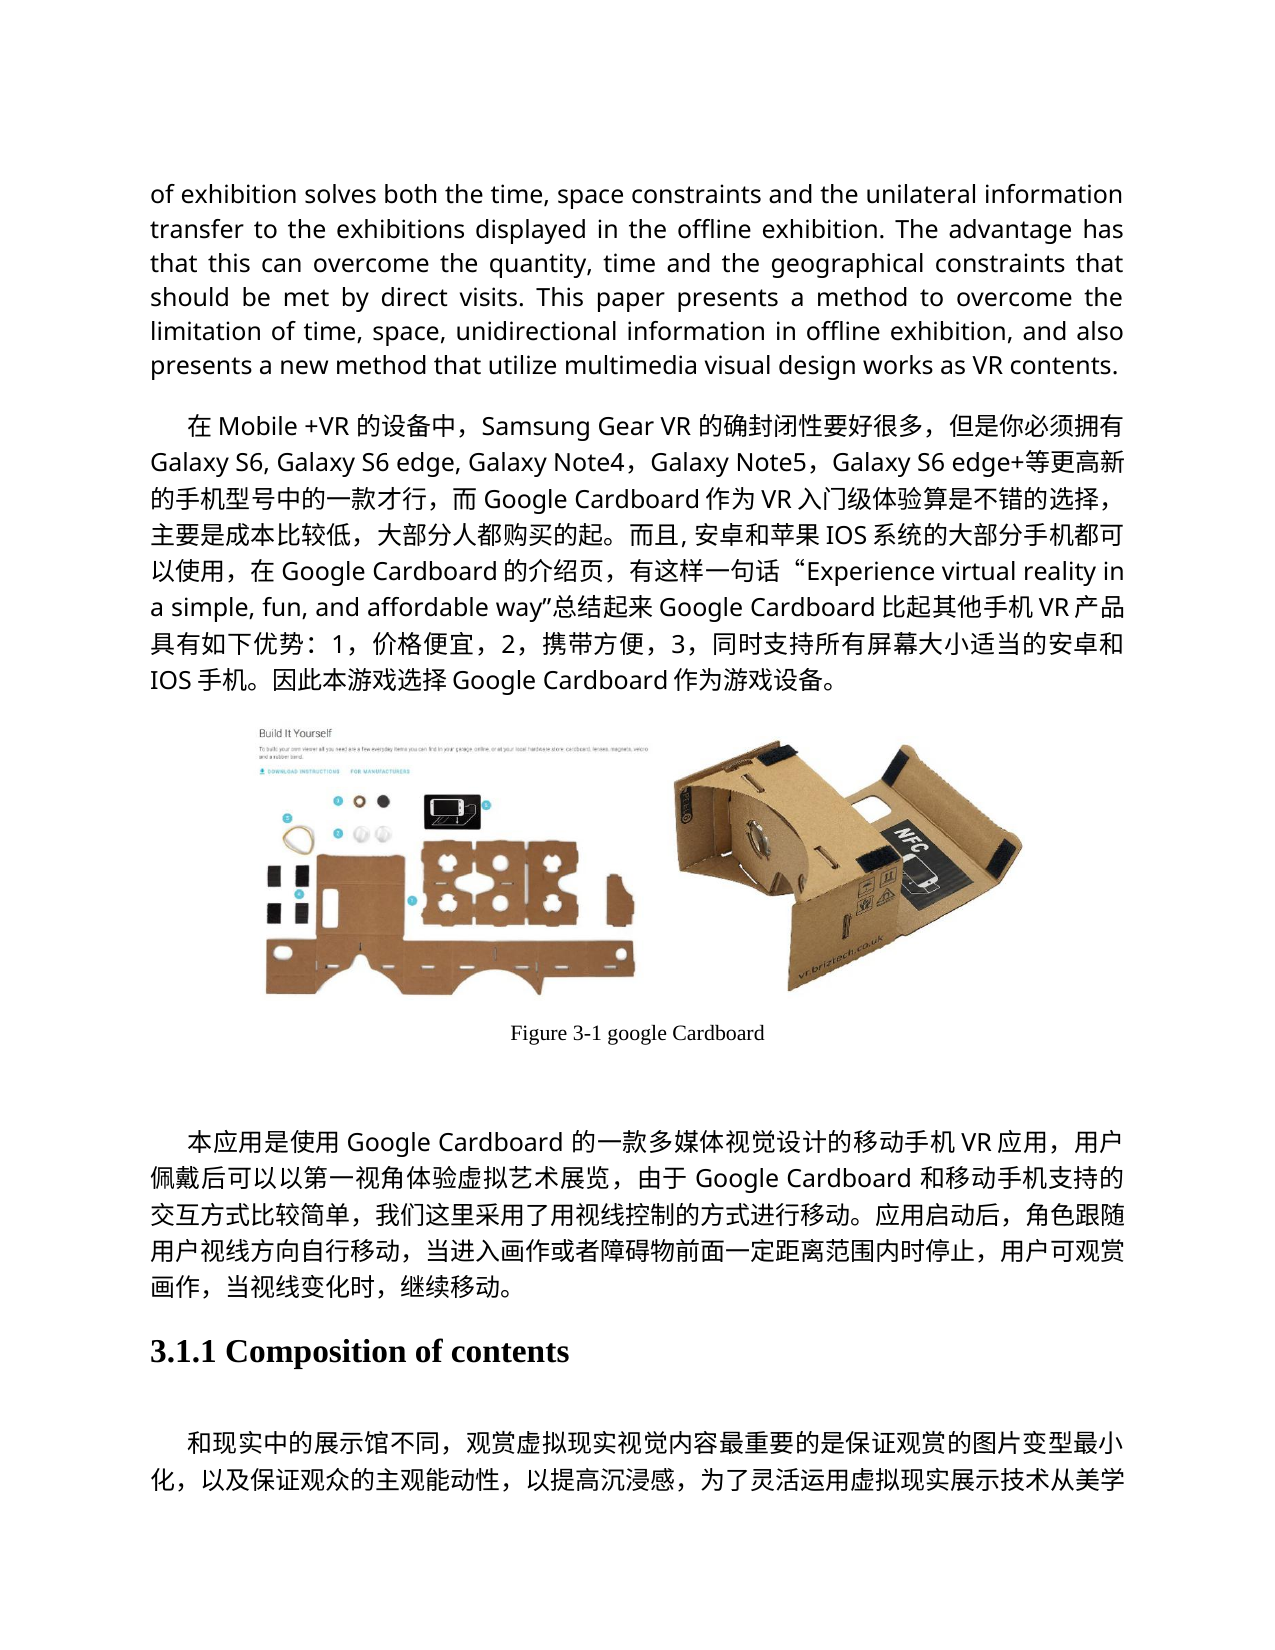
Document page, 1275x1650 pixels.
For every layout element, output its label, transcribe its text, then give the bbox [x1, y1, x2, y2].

text 在Mobile +VR 的设备中，Samsung Gear VR 的确封闭性要好很多，但是你必须拥有Galaxy S6, Galaxy S6 edge, Galaxy Note4，Galaxy Note5，Galaxy S6 edge+等更高新的手机型号中的一款才行，而Google Cardboard作为VR入门级体验算是不错的选择，主要是成本比较低，大部分人都购买的起。而且, 安卓和苹果IOS系统的大部分手机都可以使用，在Google Cardboard的介绍页，有这样一句话“Experience virtual reality in a simple, fun, and affordable way”总结起来Google Cardboard比起其他手机VR产品具有如下优势：1，价格便宜，2，携带方便，3，同时支持所有屏幕大小适当的安卓和IOS手机。因此本游戏选择Google Cardboard作为游戏设备。 [150, 407, 1125, 697]
text Figure 3-1 google Cardboard [150, 1020, 1125, 1045]
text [150, 1424, 1125, 1496]
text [150, 177, 1125, 382]
picture [250, 721, 1025, 1001]
text 本应用是使用Google Cardboard 的一款多媒体视觉设计的移动手机VR应用，用户佩戴后可以以第一视角体验虚拟艺术展览，由于Google Cardboard 和移动手机支持的交互方式比较简单，我们这里采用了用视线控制的方式进行移动。应用启动后，角色跟随用户视线方向自行移动，当进入画作或者障碍物前面一定距离范围内时停止，用户可观赏画作，当视线变化时，继续移动。 [150, 1123, 1125, 1304]
text 3.1.1 Composition of contents [150, 1331, 1125, 1369]
